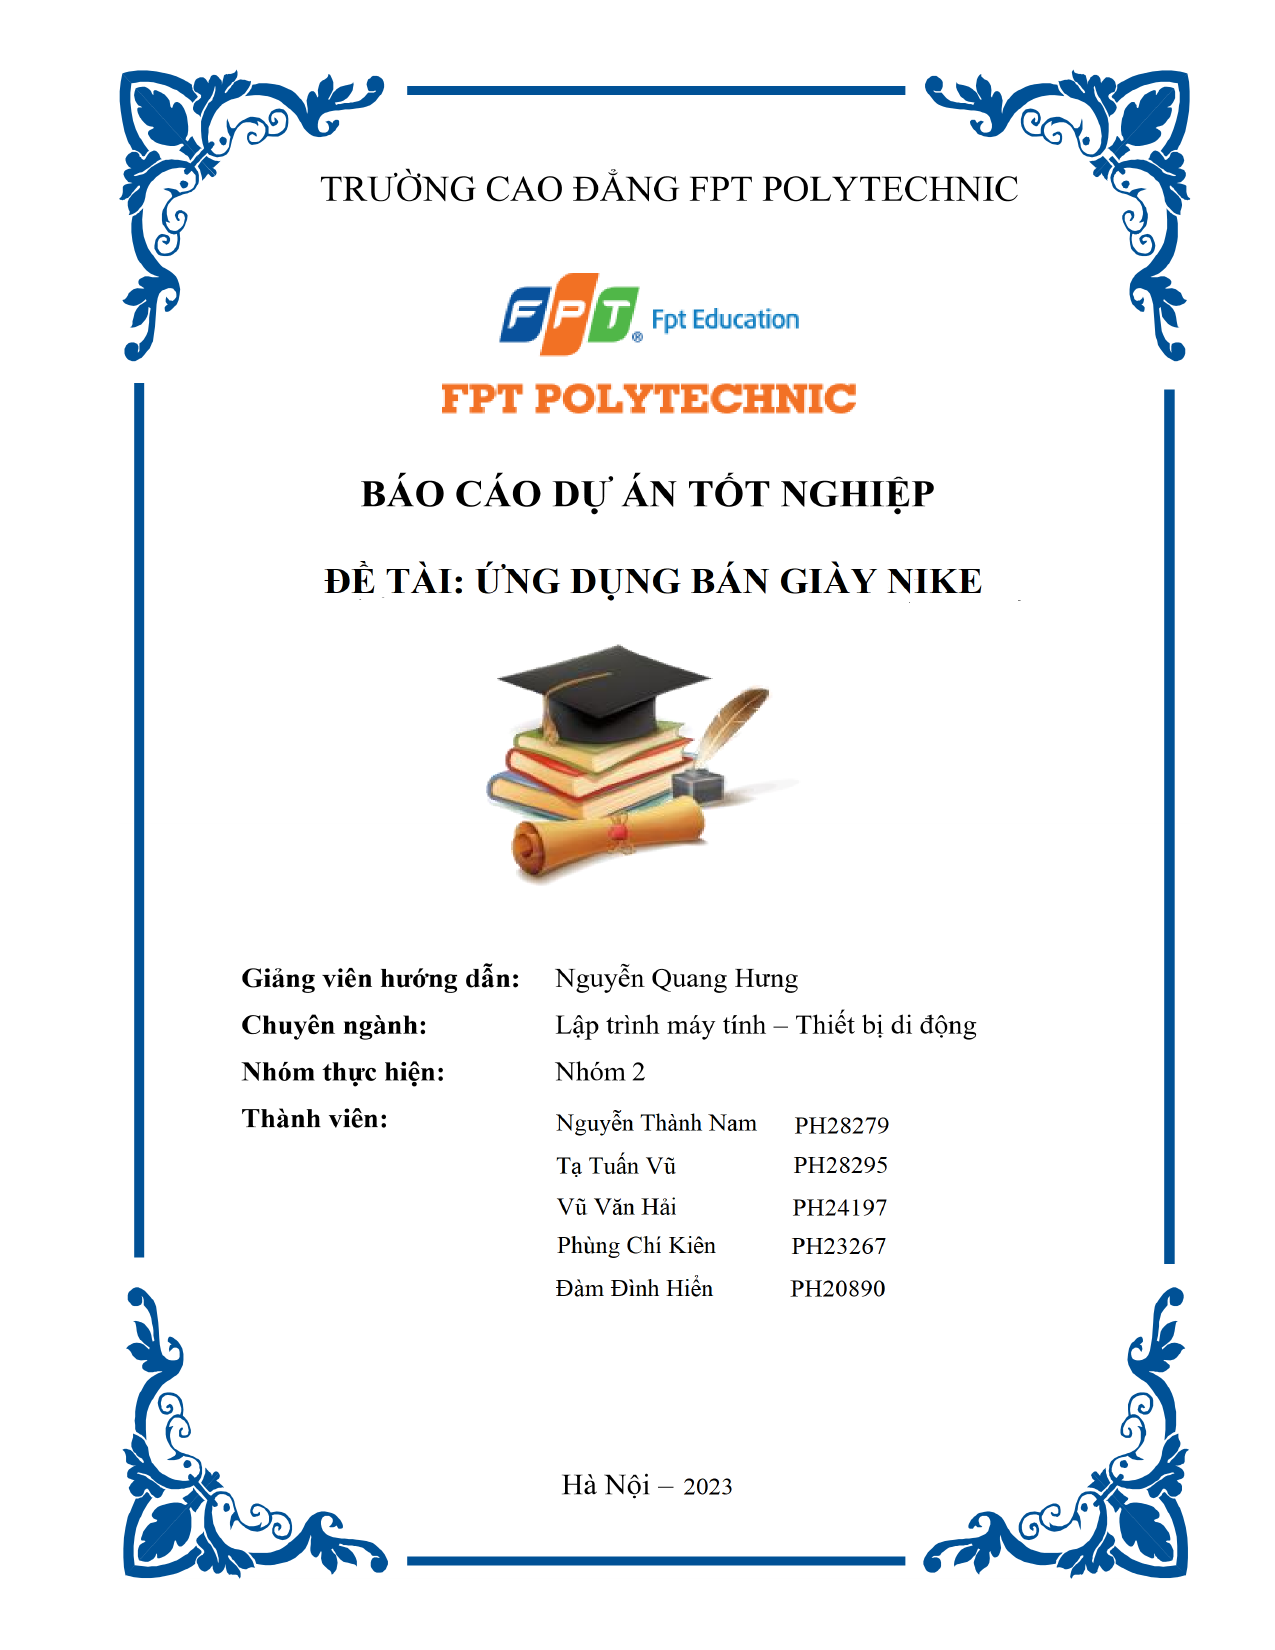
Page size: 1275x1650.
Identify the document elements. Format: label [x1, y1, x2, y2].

picture [118, 69, 1191, 1579]
